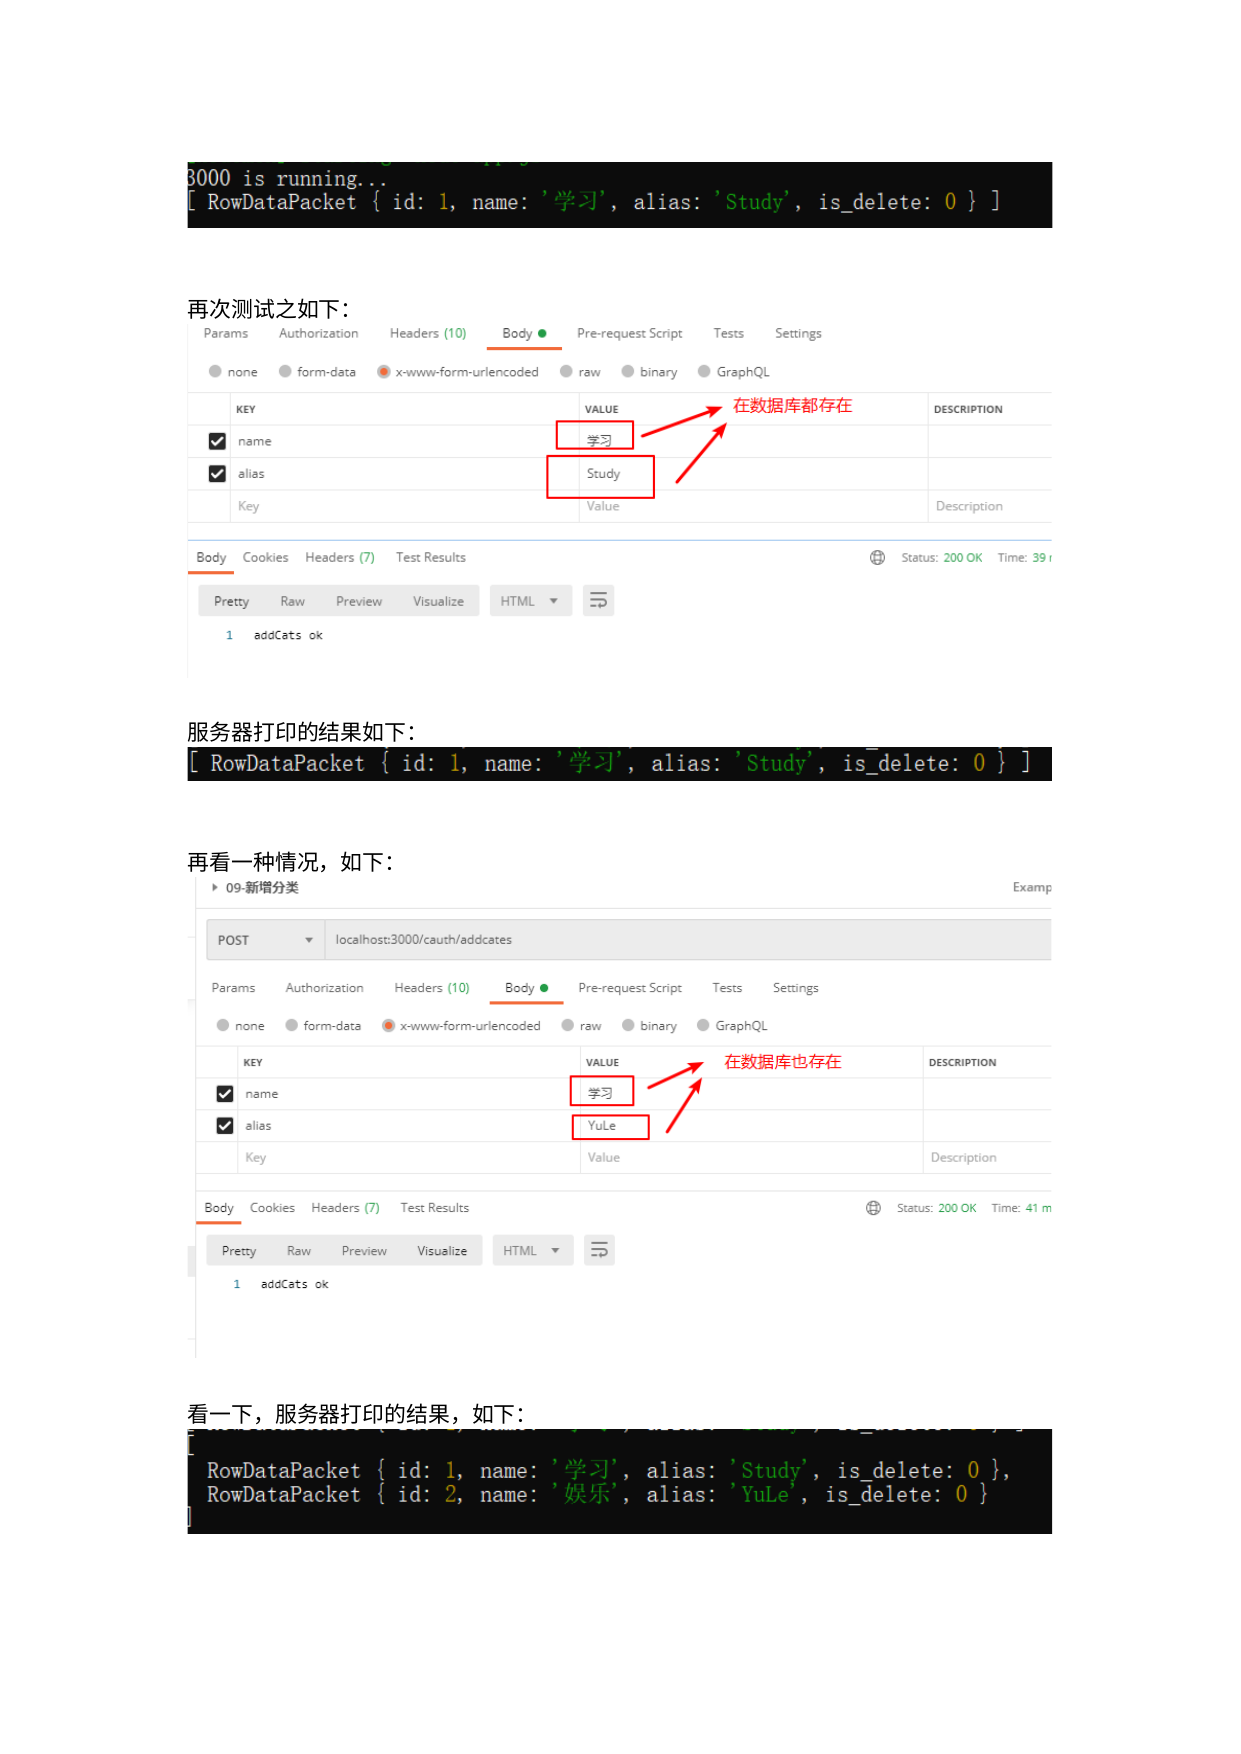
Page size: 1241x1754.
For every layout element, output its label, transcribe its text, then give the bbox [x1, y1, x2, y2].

picture [187, 877, 1052, 1358]
text 再看一种情况，如下： [187, 844, 1053, 877]
picture [187, 324, 1052, 678]
text 服务器打印的结果如下： [187, 714, 1053, 747]
picture [187, 747, 1052, 781]
picture [187, 1429, 1053, 1534]
picture [187, 162, 1053, 228]
text 再次测试之如下： [187, 292, 1053, 324]
text 看一下，服务器打印的结果，如下： [187, 1397, 1053, 1429]
